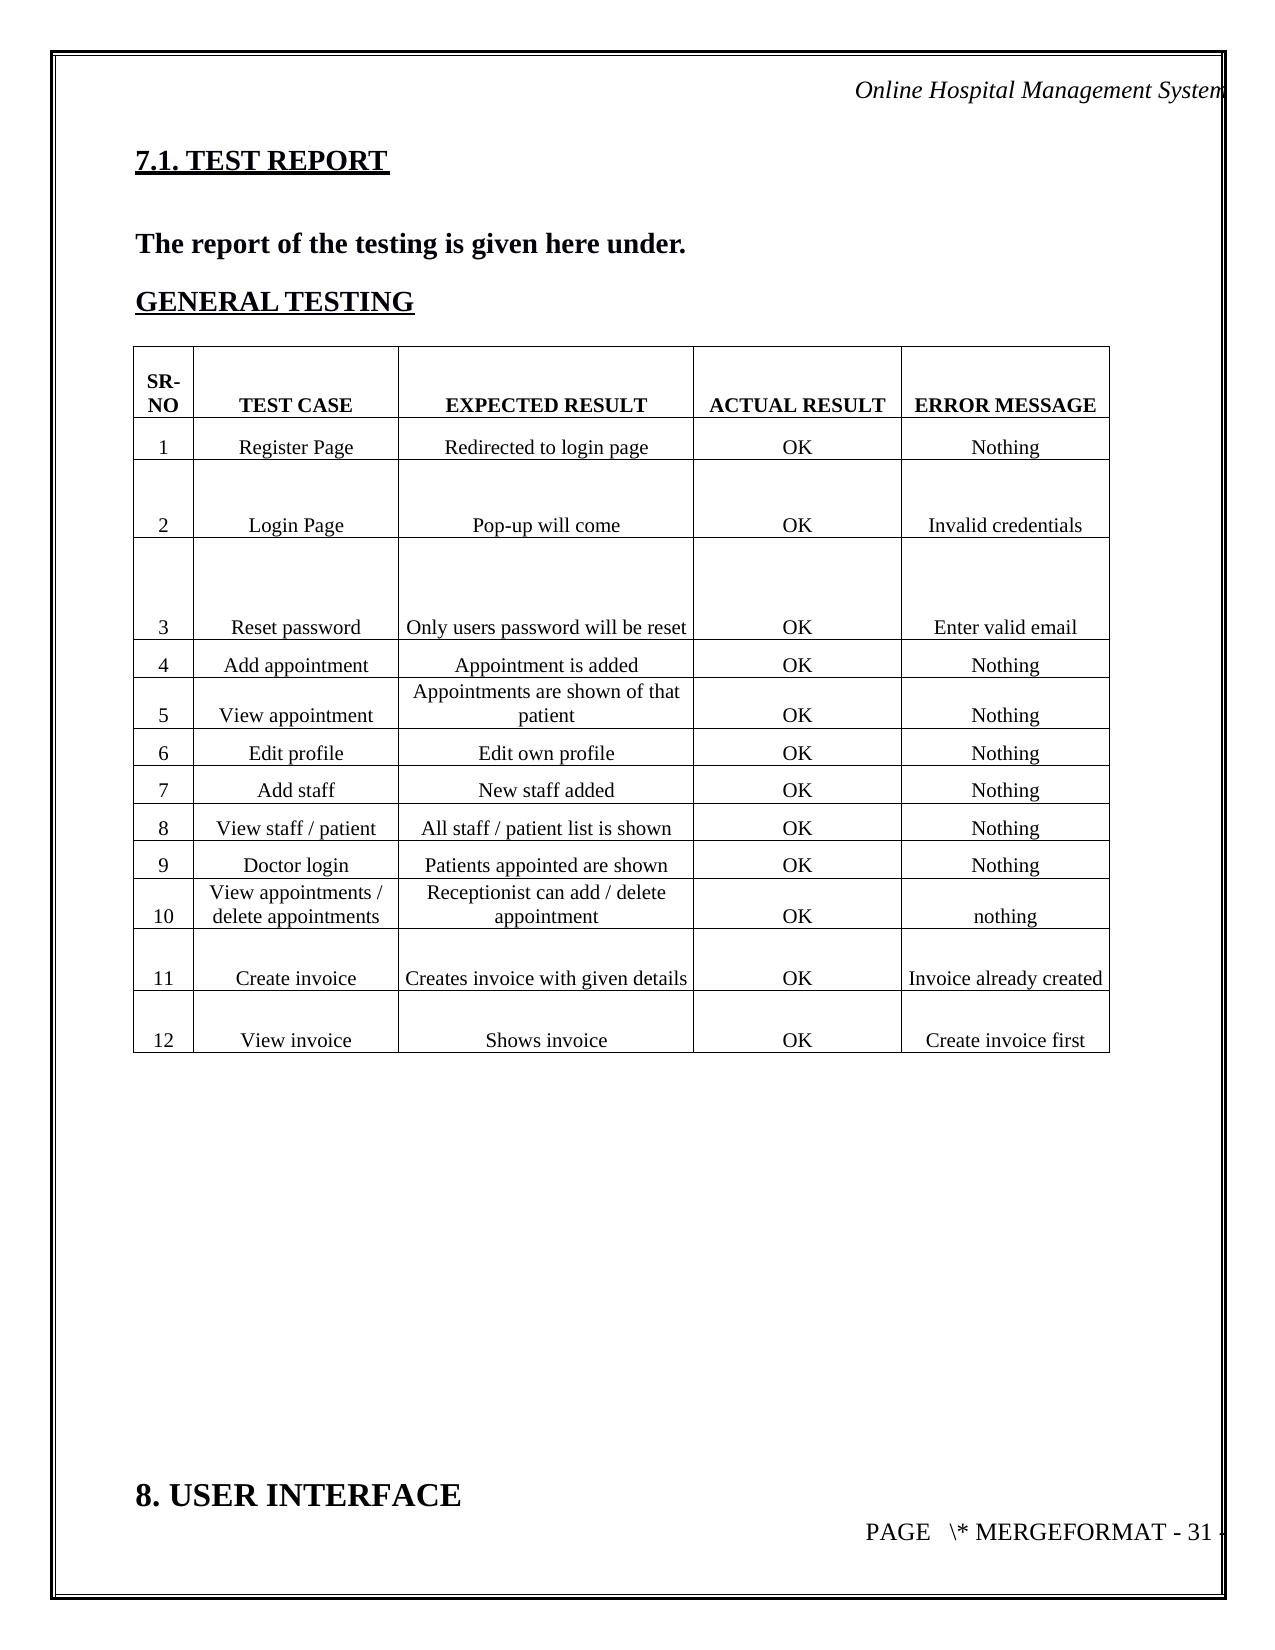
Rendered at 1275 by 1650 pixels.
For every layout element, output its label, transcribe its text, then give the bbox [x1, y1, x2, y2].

table_cell Add staff [194, 766, 398, 802]
table_cell Create invoice [194, 929, 398, 990]
table_header EXPECTED RESULT [399, 347, 693, 417]
table_header ERROR MESSAGE [902, 347, 1109, 417]
table_cell Appointments are shown of that patient [399, 678, 693, 727]
table_cell View appointment [194, 678, 398, 727]
table_cell OK [694, 640, 901, 677]
table_header SR-NO [134, 347, 193, 417]
table_header ACTUAL RESULT [694, 347, 901, 417]
table_cell OK [694, 418, 901, 459]
table_cell 12 [134, 991, 193, 1052]
table_cell OK [694, 678, 901, 727]
table_cell 2 [134, 460, 193, 537]
table_cell OK [694, 460, 901, 537]
table_cell View appointments / delete appointments [194, 879, 398, 928]
table_cell Nothing [902, 804, 1109, 840]
table_cell Login Page [194, 460, 398, 537]
table_cell Redirected to login page [399, 418, 693, 459]
table_cell 6 [134, 729, 193, 765]
table_cell Register Page [194, 418, 398, 459]
table_cell All staff / patient list is shown [399, 804, 693, 840]
table_cell Nothing [902, 841, 1109, 877]
table_cell Patients appointed are shown [399, 841, 693, 877]
table_cell 8 [134, 804, 193, 840]
table_cell OK [694, 991, 901, 1052]
table_cell Add appointment [194, 640, 398, 677]
table_cell 7 [134, 766, 193, 802]
table_cell OK [694, 766, 901, 802]
table_cell Receptionist can add / delete appointment [399, 879, 693, 928]
table_cell OK [694, 929, 901, 990]
table_cell Nothing [902, 418, 1109, 459]
text 7.1. TEST REPORT [135, 143, 1221, 177]
table_cell 5 [134, 678, 193, 727]
table_cell Nothing [902, 729, 1109, 765]
table_cell View invoice [194, 991, 398, 1052]
table_cell Enter valid email [902, 538, 1109, 639]
table_cell 3 [134, 538, 193, 639]
table_cell OK [694, 879, 901, 928]
table_cell Create invoice first [902, 991, 1109, 1052]
table_cell 10 [134, 879, 193, 928]
table_cell 1 [134, 418, 193, 459]
table_cell New staff added [399, 766, 693, 802]
table_cell OK [694, 841, 901, 877]
table_cell View staff / patient [194, 804, 398, 840]
table_header TEST CASE [194, 347, 398, 417]
table_cell Edit profile [194, 729, 398, 765]
text 8. USER INTERFACE [135, 1475, 1221, 1513]
table_cell Only users password will be reset [399, 538, 693, 639]
table_cell Nothing [902, 678, 1109, 727]
table_cell Appointment is added [399, 640, 693, 677]
table_cell Creates invoice with given details [399, 929, 693, 990]
table_cell Doctor login [194, 841, 398, 877]
table_cell Pop-up will come [399, 460, 693, 537]
table_cell Edit own profile [399, 729, 693, 765]
table_cell nothing [902, 879, 1109, 928]
table_cell 11 [134, 929, 193, 990]
table_cell Shows invoice [399, 991, 693, 1052]
table_cell 4 [134, 640, 193, 677]
table_cell Reset password [194, 538, 398, 639]
table_cell Invoice already created [902, 929, 1109, 990]
text GENERAL TESTING [135, 284, 1221, 317]
table_cell OK [694, 729, 901, 765]
table_cell 9 [134, 841, 193, 877]
table_cell Invalid credentials [902, 460, 1109, 537]
table_cell OK [694, 538, 901, 639]
table_cell Nothing [902, 640, 1109, 677]
text The report of the testing is given here under. [135, 226, 1221, 260]
table_cell OK [694, 804, 901, 840]
table_cell Nothing [902, 766, 1109, 802]
